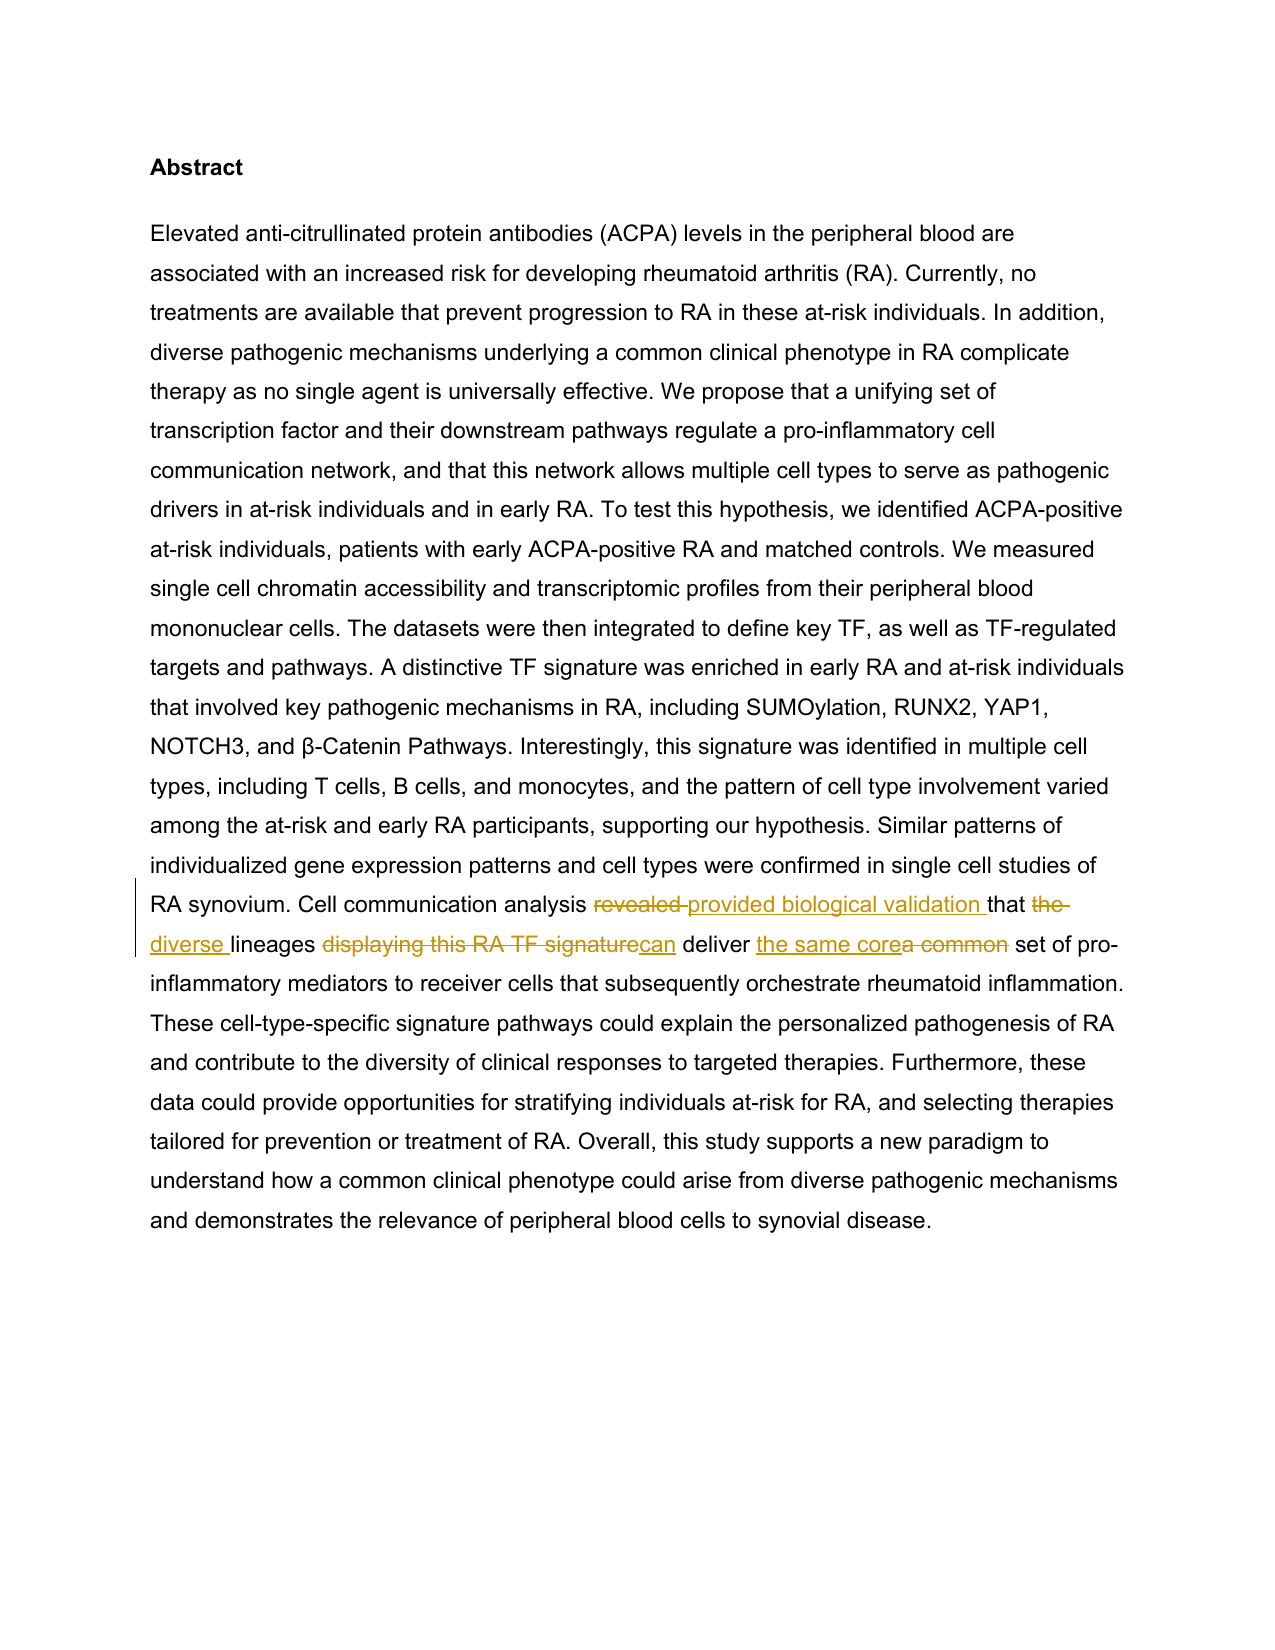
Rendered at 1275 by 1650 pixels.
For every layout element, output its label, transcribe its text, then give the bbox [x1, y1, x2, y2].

subtitle Abstract [150, 154, 1125, 181]
text Elevated anti-citrullinated protein antibodies (ACPA) levels in the peripheral blood are associated with an increased risk for developing rheumatoid arthritis (RA). Currently, no treatments are available that prevent progression to RA in these at-risk individuals. In addition, diverse pathogenic mechanisms underlying a common clinical phenotype in RA complicate therapy as no single agent is universally effective. We propose that a unifying set of transcription factor and their downstream pathways regulate a pro-inflammatory cell communication network, and that this network allows multiple cell types to serve as pathogenic drivers in at-risk individuals and in early RA. To test this hypothesis, we identified ACPA-positive at-risk individuals, patients with early ACPA-positive RA and matched controls. We measured single cell chromatin accessibility and transcriptomic profiles from their peripheral blood mononuclear cells. The datasets were then integrated to define key TF, as well as TF-regulated targets and pathways. A distinctive TF signature was enriched in early RA and at-risk individuals that involved key pathogenic mechanisms in RA, including SUMOylation, RUNX2, YAP1, NOTCH3, and β-Catenin Pathways. Interestingly, this signature was identified in multiple cell types, including T cells, B cells, and monocytes, and the pattern of cell type involvement varied among the at-risk and early RA participants, supporting our hypothesis. Similar patterns of individualized gene expression patterns and cell types were confirmed in single cell studies of RA synovium. Cell communication analysis that lineages deliver set of pro-inflammatory mediators to receiver cells that subsequently orchestrate rheumatoid inflammation. These cell-type-specific signature pathways could explain the personalized pathogenesis of RA and contribute to the diversity of clinical responses to targeted therapies. Furthermore, these data could provide opportunities for stratifying individuals at-risk for RA, and selecting therapies tailored for prevention or treatment of RA. Overall, this study supports a new paradigm to understand how a common clinical phenotype could arise from diverse pathogenic mechanisms and demonstrates the relevance of peripheral blood cells to synovial disease. [150, 220, 1125, 1233]
